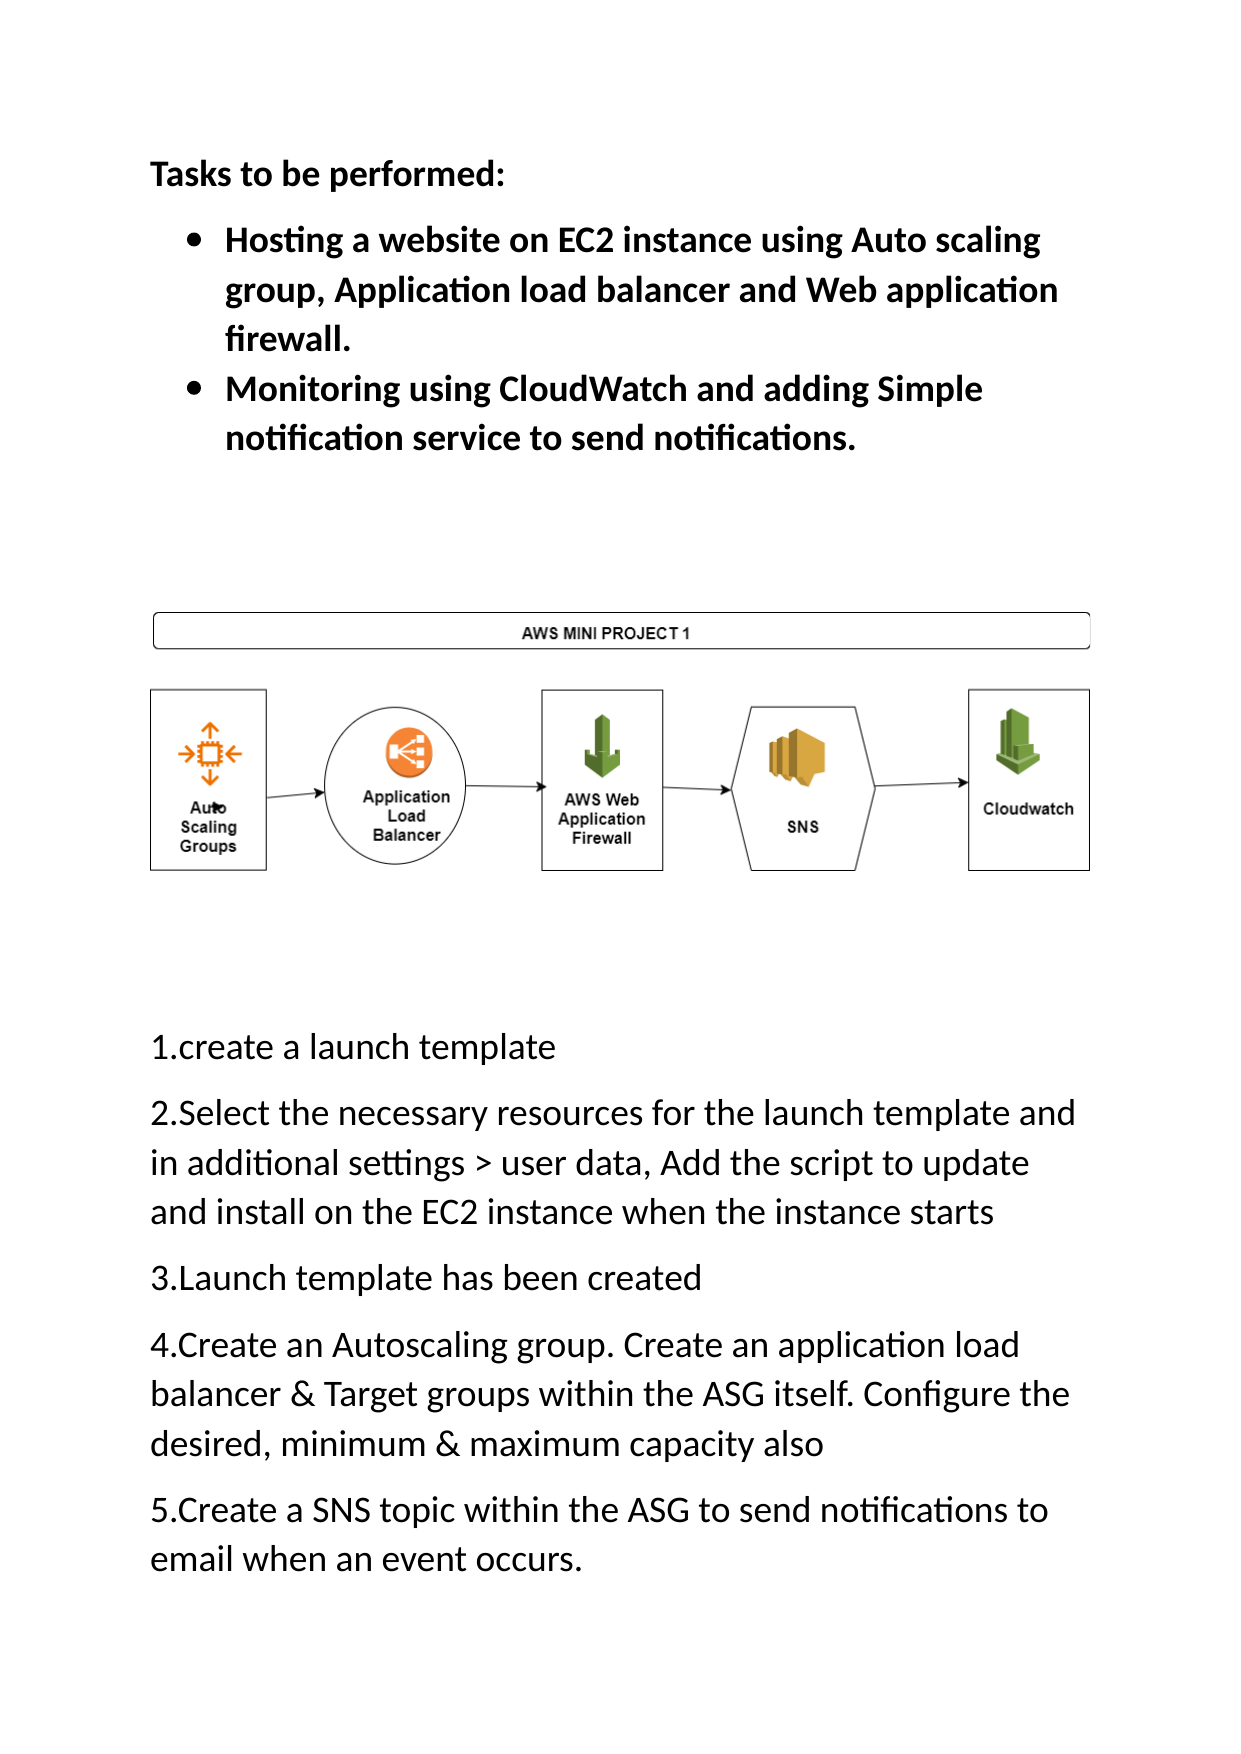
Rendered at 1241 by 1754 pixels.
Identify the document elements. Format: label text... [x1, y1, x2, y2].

list Monitoring using CloudWatch and adding Simple notification service to send notifications. [187, 364, 1090, 460]
text Tasks to be performed: [150, 150, 1090, 196]
picture [150, 612, 1091, 872]
text 4.Create an Autoscaling group. Create an application load balancer & Target groups within the ASG itself. Configure the desired, minimum & maximum capacity also [150, 1321, 1090, 1465]
text 2.Select the necessary resources for the launch template and in additional settings > user data, Add the script to update and install on the EC2 instance when the instance starts [150, 1089, 1090, 1234]
list Hosting a website on EC2 instance using Auto scaling group, Application load balancer and Web application firewall. [187, 216, 1090, 361]
text 1.create a launch template [150, 1023, 1090, 1069]
text 5.Create a SNS topic within the ASG to send notifications to email when an event occurs. [150, 1486, 1090, 1581]
text 3.Launch template has been created [150, 1254, 1090, 1300]
